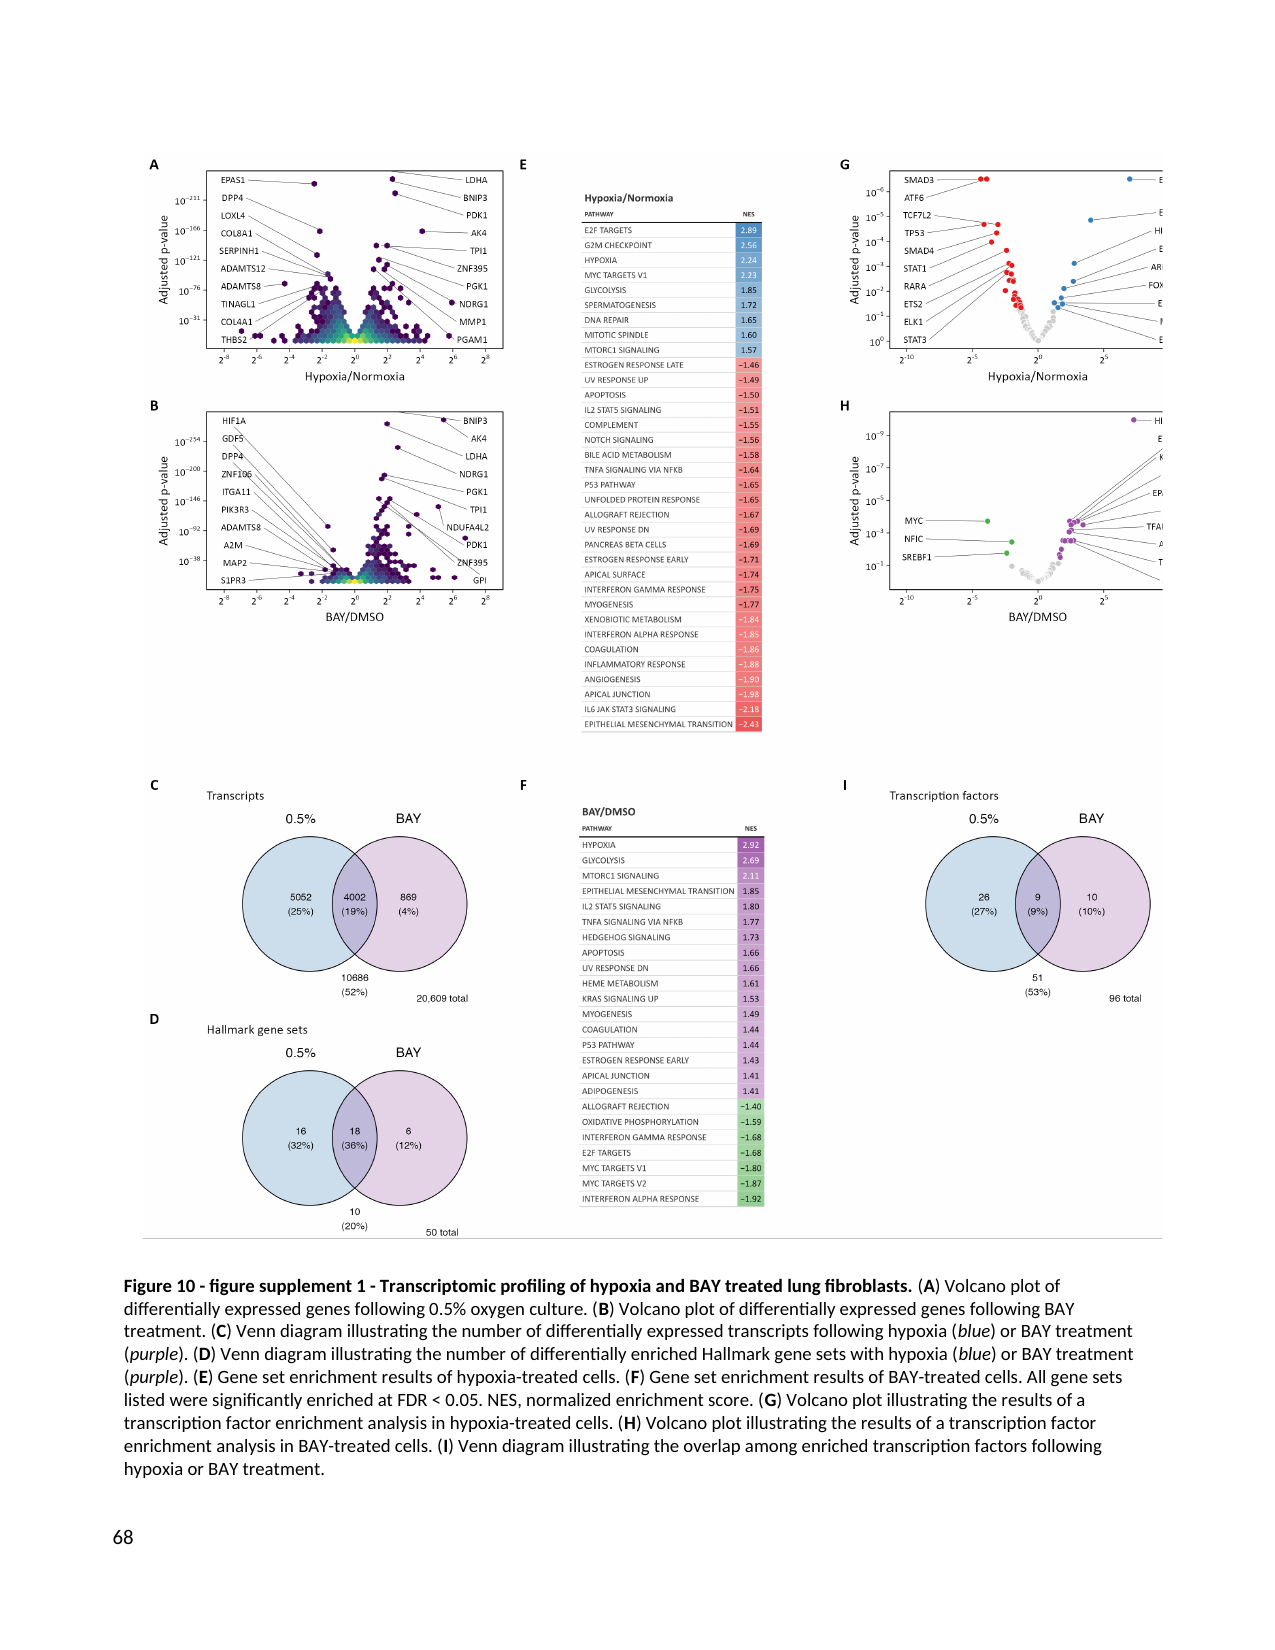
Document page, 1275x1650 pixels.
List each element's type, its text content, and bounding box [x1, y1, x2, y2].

table_header Figure 10 - figure supplement 1 - Transcriptomic profiling of hypoxia and BAY treated lung fibroblasts. (A) Volcano plot of differentially expressed genes following 0.5% oxygen culture. (B) Volcano plot of differentially expressed genes following BAY treatment. (C) Venn diagram illustrating the number of differentially expressed transcripts following hypoxia (blue) or BAY treatment (purple). (D) Venn diagram illustrating the number of differentially enriched Hallmark gene sets with hypoxia (blue) or BAY treatment (purple). (E) Gene set enrichment results of hypoxia-treated cells. (F) Gene set enrichment results of BAY-treated cells. All gene sets listed were significantly enriched at FDR < 0.05. NES, normalized enrichment score. (G) Volcano plot illustrating the results of a transcription factor enrichment analysis in hypoxia-treated cells. (H) Volcano plot illustrating the results of a transcription factor enrichment analysis in BAY-treated cells. (I) Venn diagram illustrating the overlap among enriched transcription factors following hypoxia or BAY treatment. [113, 150, 1162, 1493]
picture [142, 150, 1163, 1239]
